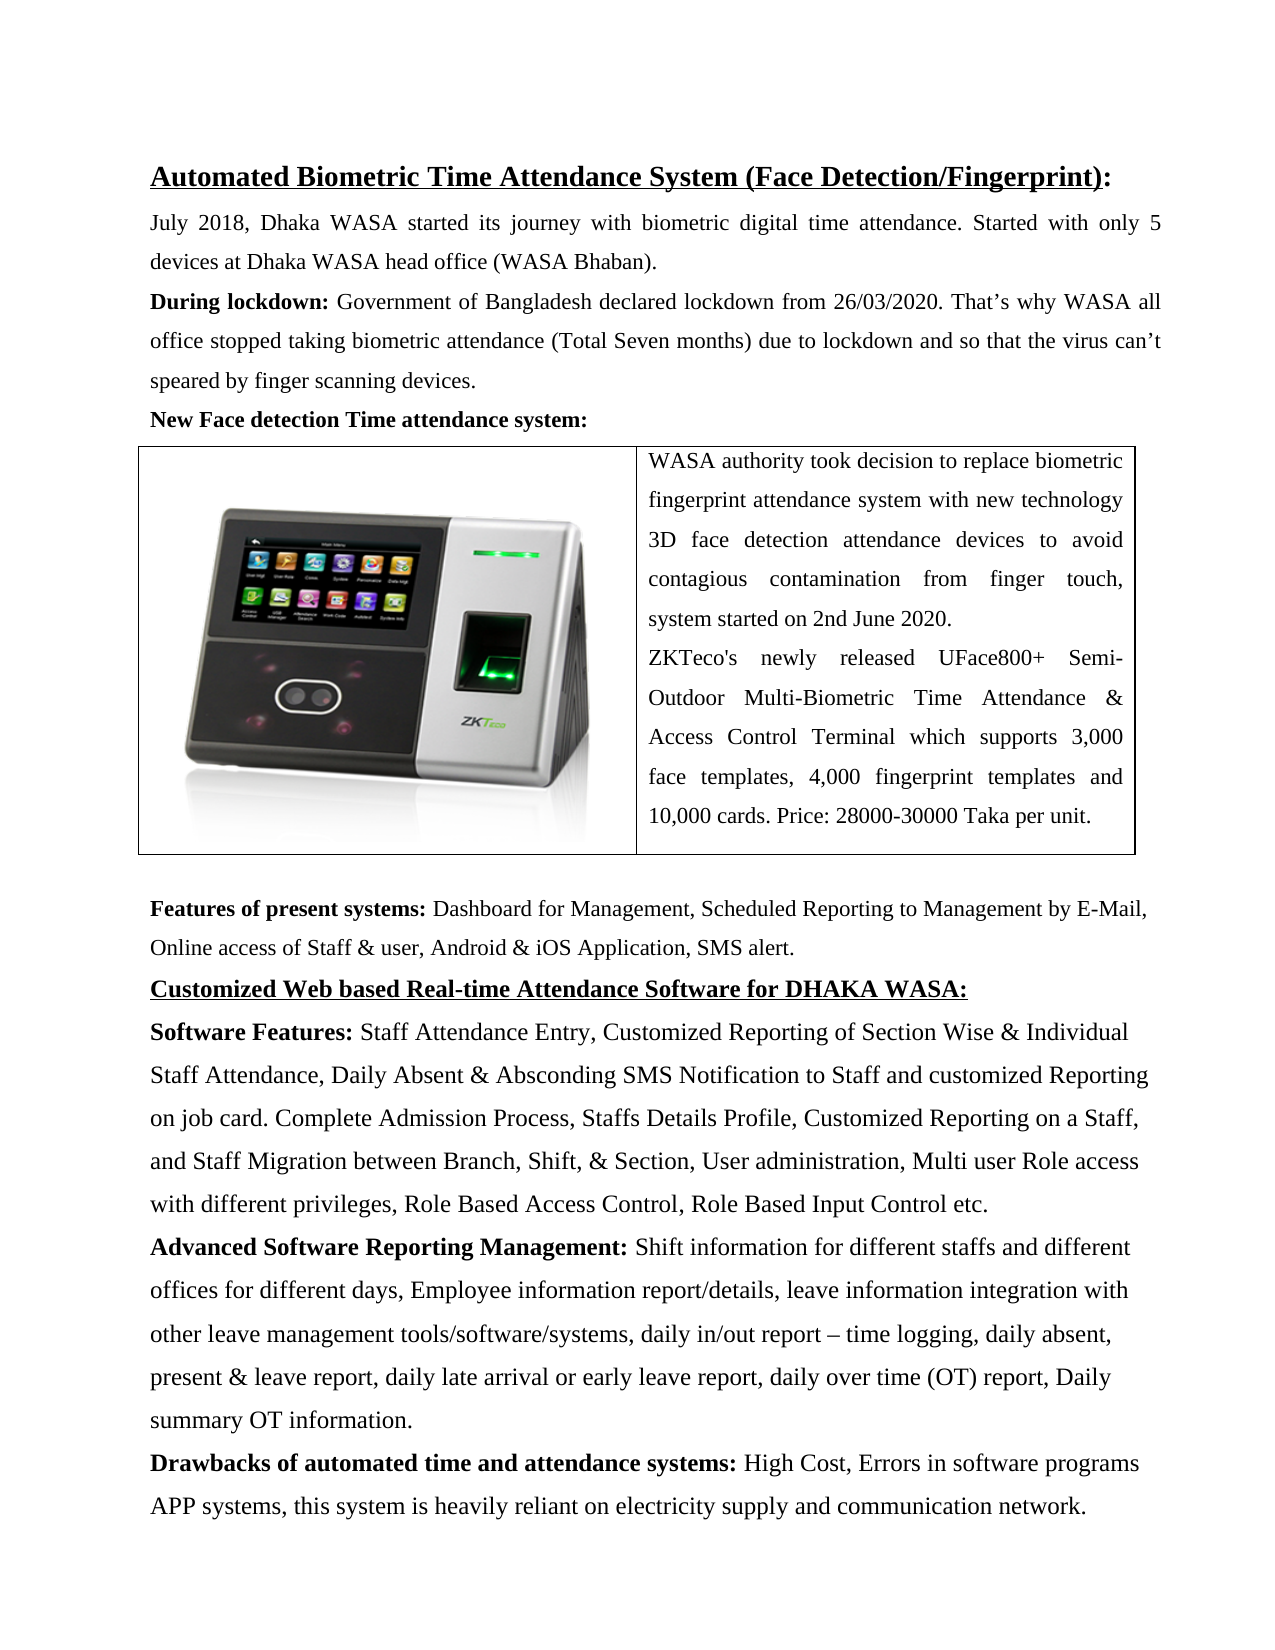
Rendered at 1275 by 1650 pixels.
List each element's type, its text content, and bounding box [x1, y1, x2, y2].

text Automated Biometric Time Attendance System (Face Detection/Fingerprint): [150, 159, 1162, 192]
text New Face detection Time attendance system: [150, 406, 1162, 433]
text Advanced Software Reporting Management: Shift information for different staffs and different offices for different days, Employee information report/details, leave information integration with other leave management tools/software/systems, daily in/out report – time logging, daily absent, present & leave report, daily late arrival or early leave report, daily over time (OT) report, Daily summary OT information. [150, 1232, 1162, 1434]
text During lockdown: Government of Bangladesh declared lockdown from 26/03/2020. That’s why WASA all office stopped taking biometric attendance (Total Seven months) due to lockdown and so that the virus can’t speared by finger scanning devices. [150, 288, 1162, 393]
picture [150, 446, 624, 842]
text Drawbacks of automated time and attendance systems: High Cost, Errors in software programs APP systems, this system is heavily reliant on electricity supply and communication network. [150, 1448, 1162, 1520]
text Features of present systems: Dashboard for Management, Scheduled Reporting to Management by E-Mail, Online access of Staff & user, Android & iOS Application, SMS alert. [150, 895, 1162, 961]
table_header [139, 447, 636, 854]
table_header WASA authority took decision to replace biometric fingerprint attendance system with new technology 3D face detection attendance devices to avoid contagious contamination from finger touch, system started on 2nd June 2020. ZKTeco's newly released UFace800+ Semi-Outdoor Multi-Biometric Time Attendance & Access Control Terminal which supports 3,000 face templates, 4,000 fingerprint templates and 10,000 cards. Price: 28000-30000 Taka per unit. [637, 447, 1134, 854]
text Software Features: Staff Attendance Entry, Customized Reporting of Section Wise & Individual Staff Attendance, Daily Absent & Absconding SMS Notification to Staff and customized Reporting on job card. Complete Admission Process, Staffs Details Profile, Customized Reporting on a Staff, and Staff Migration between Branch, Shift, & Section, User administration, Multi user Role access with different privileges, Role Based Access Control, Role Based Input Control etc. [150, 1017, 1162, 1218]
text Customized Web based Real-time Attendance Software for DHAKA WASA: [150, 974, 1162, 1002]
text July 2018, Dhaka WASA started its journey with biometric digital time attendance. Started with only 5 devices at Dhaka WASA head office (WASA Bhaban). [150, 209, 1162, 275]
